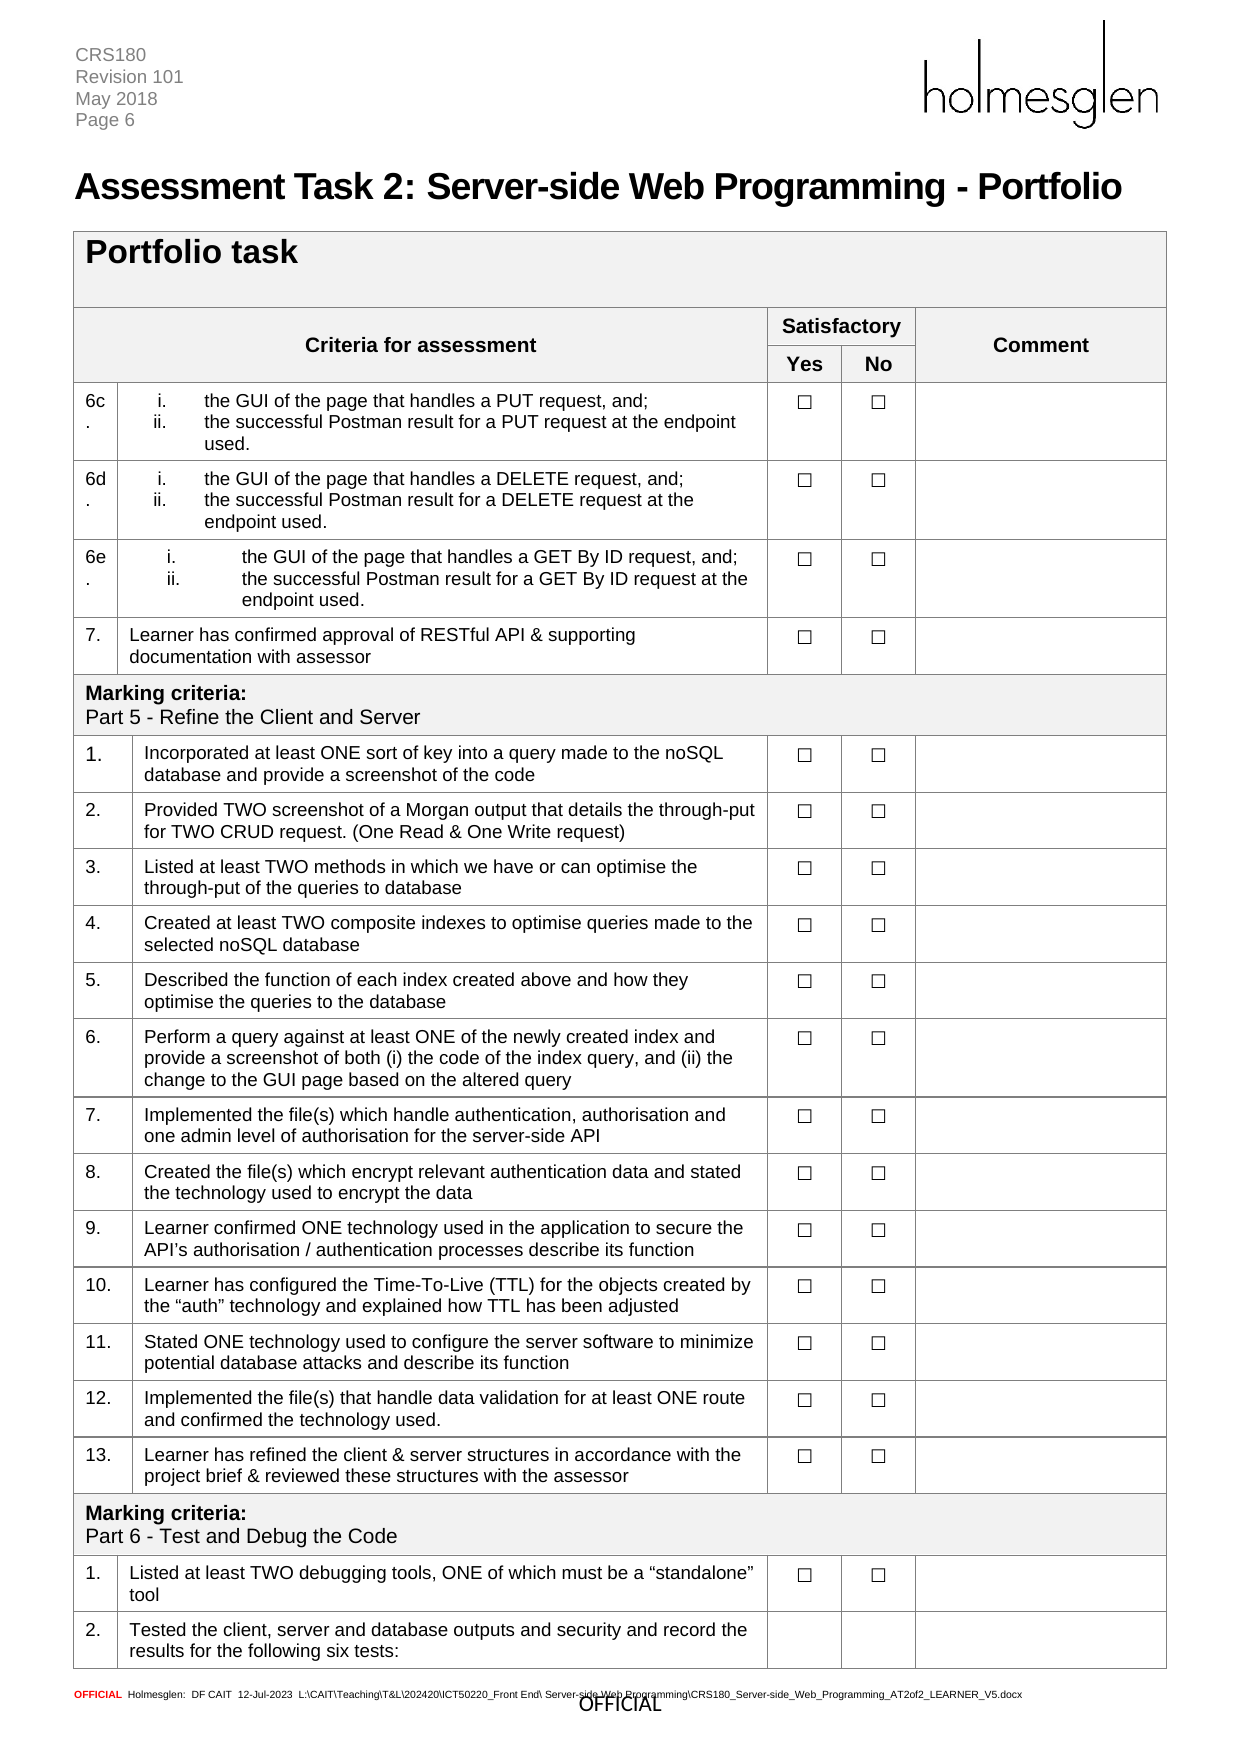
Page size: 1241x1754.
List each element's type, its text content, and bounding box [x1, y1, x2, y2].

table_cell Marking criteria: Part 5 - Refine the Client and Server [74, 675, 1166, 735]
table_cell Learner has refined the client & server structures in accordance with the project brief & reviewed these structures with the assessor [133, 1438, 767, 1493]
table_cell ☐ [768, 906, 841, 962]
table_cell 9. [74, 1211, 132, 1266]
table_cell [916, 1381, 1166, 1436]
table_cell ☐ [842, 1019, 915, 1096]
table_cell 2. [74, 1612, 117, 1668]
table_cell [916, 963, 1166, 1018]
table_cell Created at least TWO composite indexes to optimise queries made to the selected noSQL database [133, 906, 767, 962]
table_cell Perform a query against at least ONE of the newly created index and provide a screenshot of both (i) the code of the index query, and (ii) the change to the GUI page based on the altered query [133, 1019, 767, 1096]
table_cell ☐ [842, 1268, 915, 1323]
table_cell 13. [74, 1438, 132, 1493]
table_cell ☐ [842, 1556, 915, 1611]
table_cell No [842, 346, 915, 382]
table_cell ☐ [768, 1019, 841, 1096]
table_cell ☐ [842, 1098, 915, 1153]
table_cell 8. [74, 1154, 132, 1210]
table_cell 7. [74, 618, 117, 673]
table_cell ☐ [842, 793, 915, 848]
table_cell ☐ [768, 1381, 841, 1436]
table_cell 10. [74, 1268, 132, 1323]
table_cell 6. [74, 1019, 132, 1096]
table_cell ☐ [768, 1268, 841, 1323]
table_cell Incorporated at least ONE sort of key into a query made to the noSQL database and provide a screenshot of the code [133, 736, 767, 792]
table_cell Described the function of each index created above and how they optimise the queries to the database [133, 963, 767, 1018]
table_cell [768, 1612, 841, 1668]
table_cell Provided TWO screenshot of a Morgan output that details the through-put for TWO CRUD request. (One Read & One Write request) [133, 793, 767, 848]
table_cell ☐ [842, 1154, 915, 1210]
table_cell the GUI of the page that handles a DELETE request, and; the successful Postman result for a DELETE request at the endpoint used. [118, 461, 767, 538]
table_cell [916, 540, 1166, 617]
table_cell [916, 849, 1166, 905]
table_cell ☐ [768, 461, 841, 538]
table_cell [842, 1612, 915, 1668]
table_cell [916, 1324, 1166, 1380]
table_cell [916, 618, 1166, 673]
table_cell the GUI of the page that handles a PUT request, and; the successful Postman result for a PUT request at the endpoint used. [118, 383, 767, 460]
table_cell Satisfactory [768, 308, 915, 344]
table_cell 4. [74, 906, 132, 962]
table_cell ☐ [842, 461, 915, 538]
table_cell Comment [916, 308, 1166, 382]
table_cell Implemented the file(s) which handle authentication, authorisation and one admin level of authorisation for the server-side API [133, 1098, 767, 1153]
table_cell 12. [74, 1381, 132, 1436]
table_cell ☐ [768, 963, 841, 1018]
table_cell 6d. [74, 461, 117, 538]
table_cell [916, 383, 1166, 460]
table_cell [916, 906, 1166, 962]
table_cell ☐ [842, 540, 915, 617]
table_cell Created the file(s) which encrypt relevant authentication data and stated the technology used to encrypt the data [133, 1154, 767, 1210]
table_cell 1. [74, 1556, 117, 1611]
table_cell ☐ [842, 736, 915, 792]
table_cell ☐ [768, 1211, 841, 1266]
table_cell Yes [768, 346, 841, 382]
table_cell ☐ [842, 1438, 915, 1493]
table_cell ☐ [842, 963, 915, 1018]
table_cell [916, 1211, 1166, 1266]
table_cell 11. [74, 1324, 132, 1380]
table_cell ☐ [768, 1438, 841, 1493]
table_cell ☐ [768, 736, 841, 792]
table_cell ☐ [842, 906, 915, 962]
table_cell ☐ [768, 793, 841, 848]
table_cell [916, 1556, 1166, 1611]
table_cell [916, 1438, 1166, 1493]
table_cell Marking criteria: Part 6 - Test and Debug the Code [74, 1494, 1166, 1554]
table_cell 5. [74, 963, 132, 1018]
table_cell ☐ [768, 1154, 841, 1210]
table_cell Learner has configured the Time-To-Live (TTL) for the objects created by the “auth” technology and explained how TTL has been adjusted [133, 1268, 767, 1323]
table_cell [916, 1098, 1166, 1153]
table_cell Tested the client, server and database outputs and security and record the results for the following six tests: [118, 1612, 767, 1668]
table_cell Listed at least TWO debugging tools, ONE of which must be a “standalone” tool [118, 1556, 767, 1611]
table_cell 2. [74, 793, 132, 848]
table_cell ☐ [842, 1324, 915, 1380]
table_cell Implemented the file(s) that handle data validation for at least ONE route and confirmed the technology used. [133, 1381, 767, 1436]
table_cell Stated ONE technology used to configure the server software to minimize potential database attacks and describe its function [133, 1324, 767, 1380]
table_cell 1. [74, 736, 132, 792]
table_cell ☐ [768, 540, 841, 617]
table_cell 6e. [74, 540, 117, 617]
table_cell [916, 1612, 1166, 1668]
table_cell the GUI of the page that handles a GET By ID request, and; the successful Postman result for a GET By ID request at the endpoint used. [118, 540, 767, 617]
table_cell 6c. [74, 383, 117, 460]
table_cell ☐ [842, 383, 915, 460]
table_cell ☐ [768, 1556, 841, 1611]
table_cell ☐ [768, 383, 841, 460]
table_cell Learner confirmed ONE technology used in the application to secure the API’s authorisation / authentication processes describe its function [133, 1211, 767, 1266]
table_cell ☐ [842, 1381, 915, 1436]
table_cell [916, 1268, 1166, 1323]
table_cell 7. [74, 1098, 132, 1153]
table_cell [916, 1154, 1166, 1210]
table_cell [916, 793, 1166, 848]
table_cell [916, 736, 1166, 792]
table_header Portfolio task [74, 232, 1166, 307]
table_cell ☐ [768, 1098, 841, 1153]
table_cell ☐ [842, 1211, 915, 1266]
table_cell Listed at least TWO methods in which we have or can optimise the through-put of the queries to database [133, 849, 767, 905]
table_cell [916, 1019, 1166, 1096]
table_cell 3. [74, 849, 132, 905]
table_cell Learner has confirmed approval of RESTful API & supporting documentation with assessor [118, 618, 767, 673]
picture [902, 20, 1158, 152]
table_cell ☐ [768, 849, 841, 905]
table_cell [916, 461, 1166, 538]
table_cell Criteria for assessment [74, 308, 767, 382]
table_cell ☐ [768, 1324, 841, 1380]
table_cell ☐ [842, 849, 915, 905]
